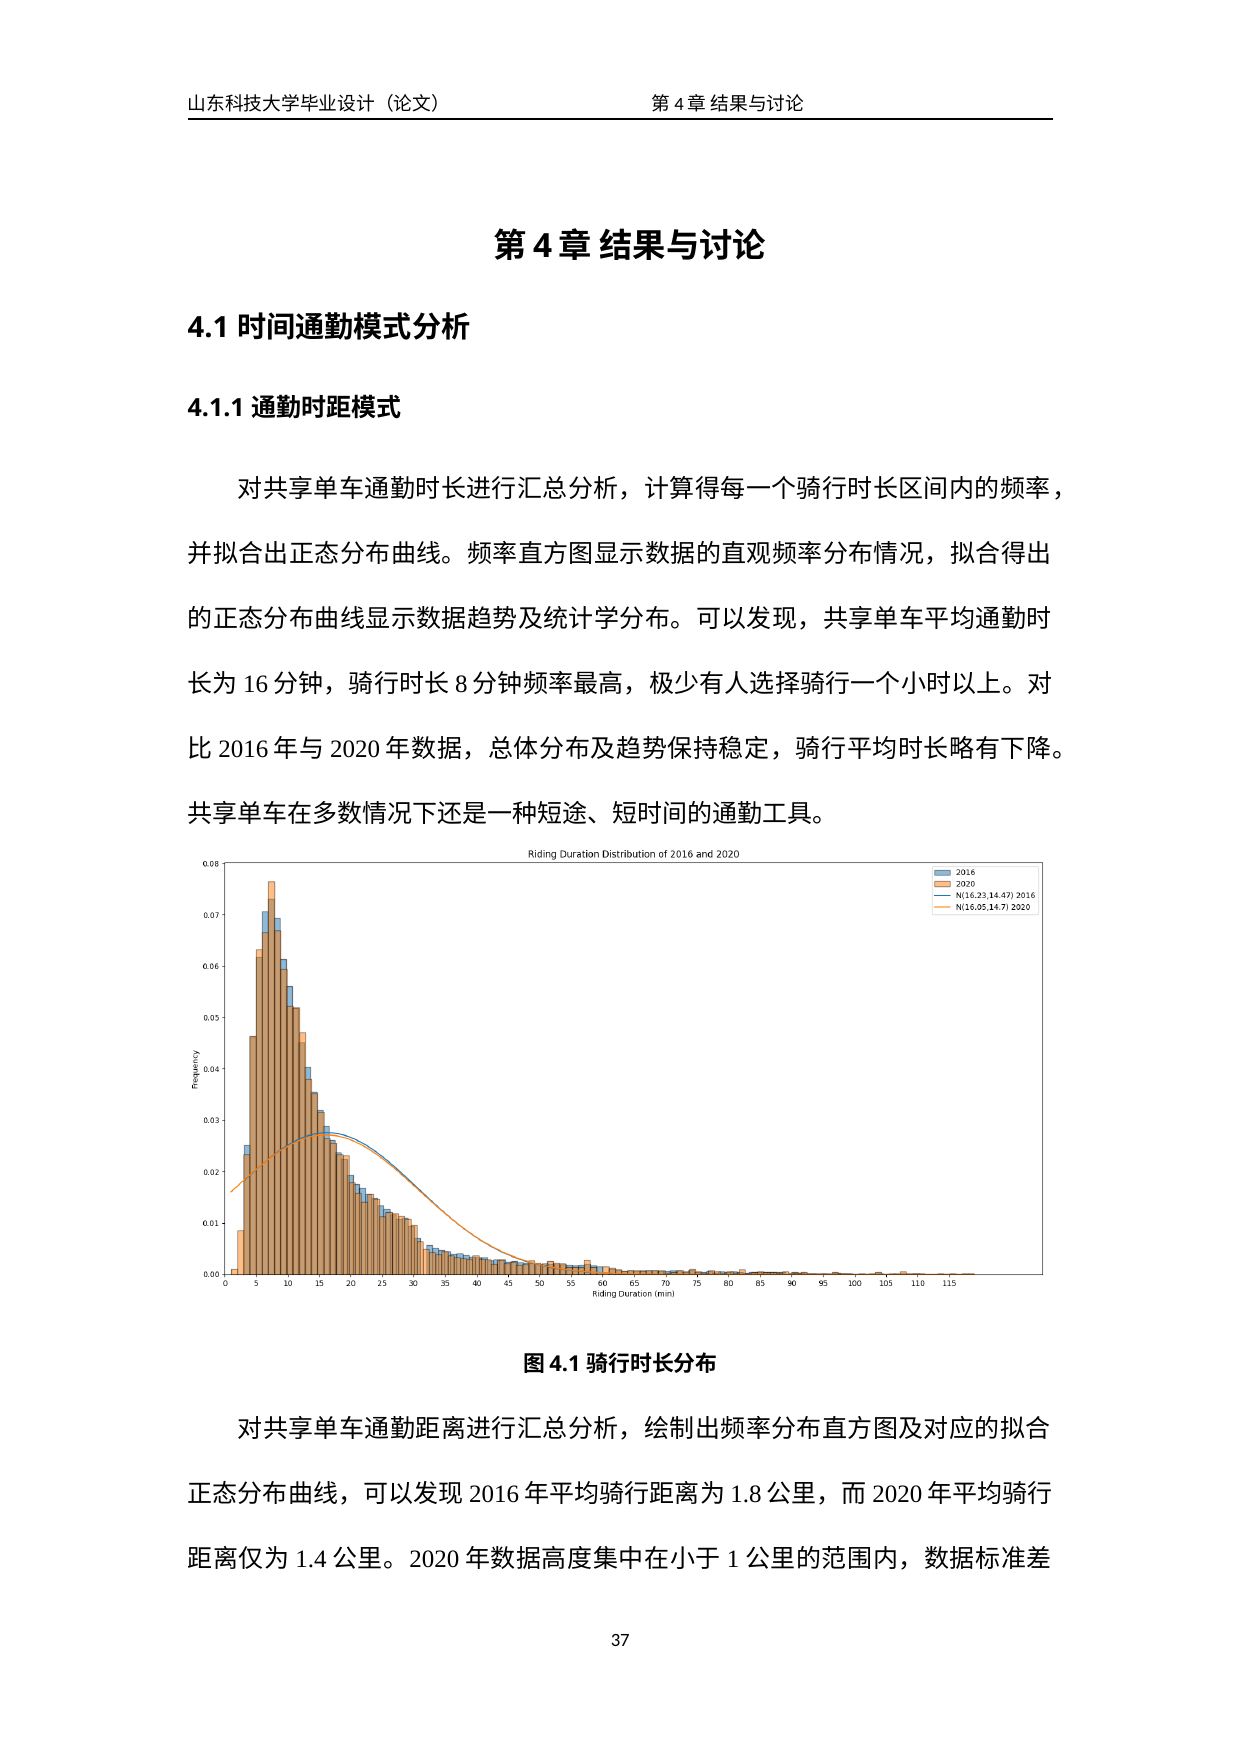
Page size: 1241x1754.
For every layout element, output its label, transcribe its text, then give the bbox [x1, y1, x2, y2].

picture [187, 844, 1053, 1300]
list 4.1 时间通勤模式分析 [187, 292, 1053, 357]
text 对共享单车通勤时长进行汇总分析，计算得每一个骑行时长区间内的频率，并拟合出正态分布曲线。频率直方图显示数据的直观频率分布情况，拟合得出的正态分布曲线显示数据趋势及统计学分布。可以发现，共享单车平均通勤时长为16分钟，骑行时长8分钟频率最高，极少有人选择骑行一个小时以上。对比2016年与2020年数据，总体分布及趋势保持稳定，骑行平均时长略有下降。共享单车在多数情况下还是一种短途、短时间的通勤工具。 [187, 454, 1053, 844]
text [187, 1394, 1053, 1589]
text 4.1.1 通勤时距模式 [187, 373, 1053, 438]
text 图4.1 骑行时长分布 [187, 1345, 1053, 1378]
text 第4章 结果与讨论 [187, 211, 1053, 276]
